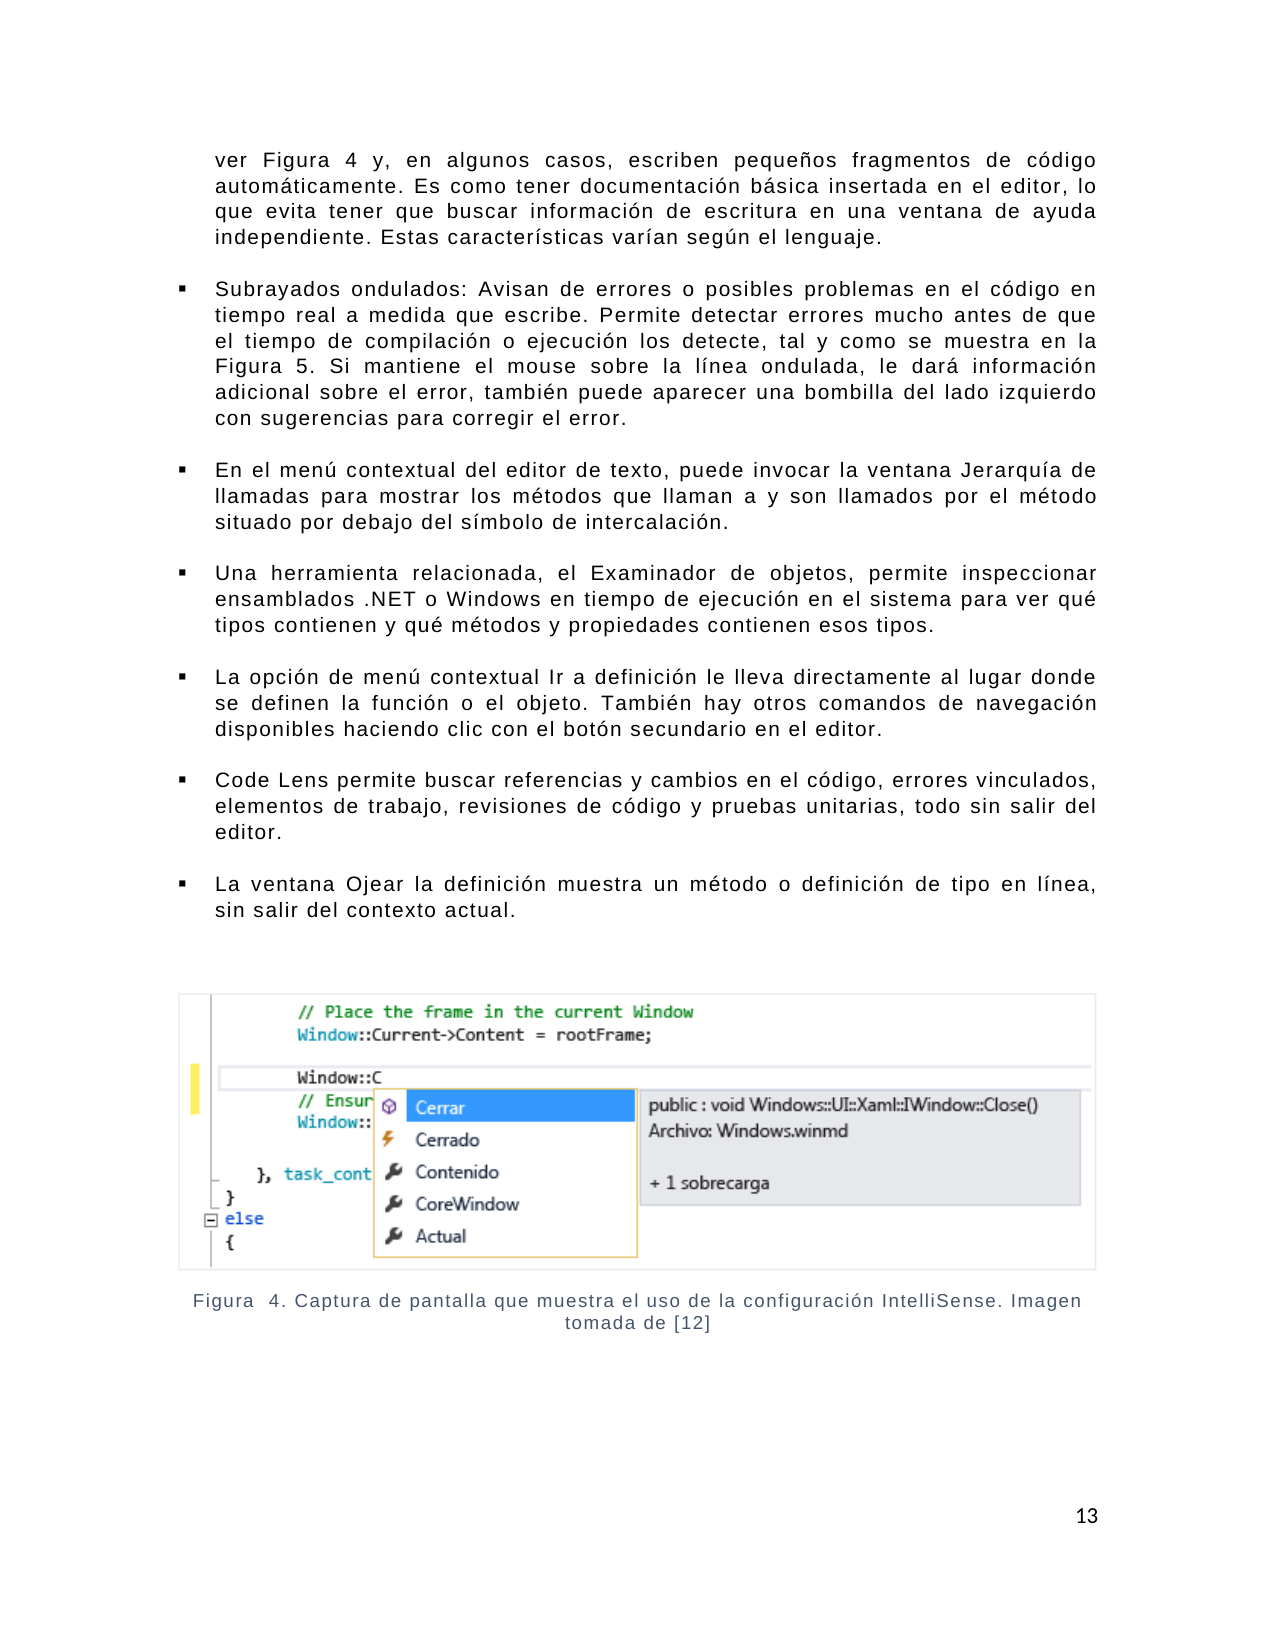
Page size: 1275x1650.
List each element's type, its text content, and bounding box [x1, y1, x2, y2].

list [177, 148, 1098, 249]
text Figura 4. Captura de pantalla que muestra el uso de la configuración IntelliSense. Imagen tomada de [12] [177, 1290, 1098, 1333]
list La ventana Ojear la definición muestra un método o definición de tipo en línea, sin salir del contexto actual. [177, 871, 1098, 921]
list Code Lens permite buscar referencias y cambios en el código, errores vinculados, elementos de trabajo, revisiones de código y pruebas unitarias, todo sin salir del editor. [177, 768, 1098, 844]
list La opción de menú contextual Ir a definición le lleva directamente al lugar donde se definen la función o el objeto. También hay otros comandos de navegación disponibles haciendo clic con el botón secundario en el editor. [177, 664, 1098, 740]
list Una herramienta relacionada, el Examinador de objetos, permite inspeccionar ensamblados .NET o Windows en tiempo de ejecución en el sistema para ver qué tipos contienen y qué métodos y propiedades contienen esos tipos. [177, 561, 1098, 637]
list En el menú contextual del editor de texto, puede invocar la ventana Jerarquía de llamadas para mostrar los métodos que llaman a y son llamados por el método situado por debajo del símbolo de intercalación. [177, 458, 1098, 533]
picture [177, 992, 1098, 1272]
list Subrayados ondulados: Avisan de errores o posibles problemas en el código en tiempo real a medida que escribe. Permite detectar errores mucho antes de que el tiempo de compilación o ejecución los detecte, tal y como se muestra en la Figura 5. Si mantiene el mouse sobre la línea ondulada, le dará información adicional sobre el error, también puede aparecer una bombilla del lado izquierdo con sugerencias para corregir el error. [177, 277, 1098, 430]
